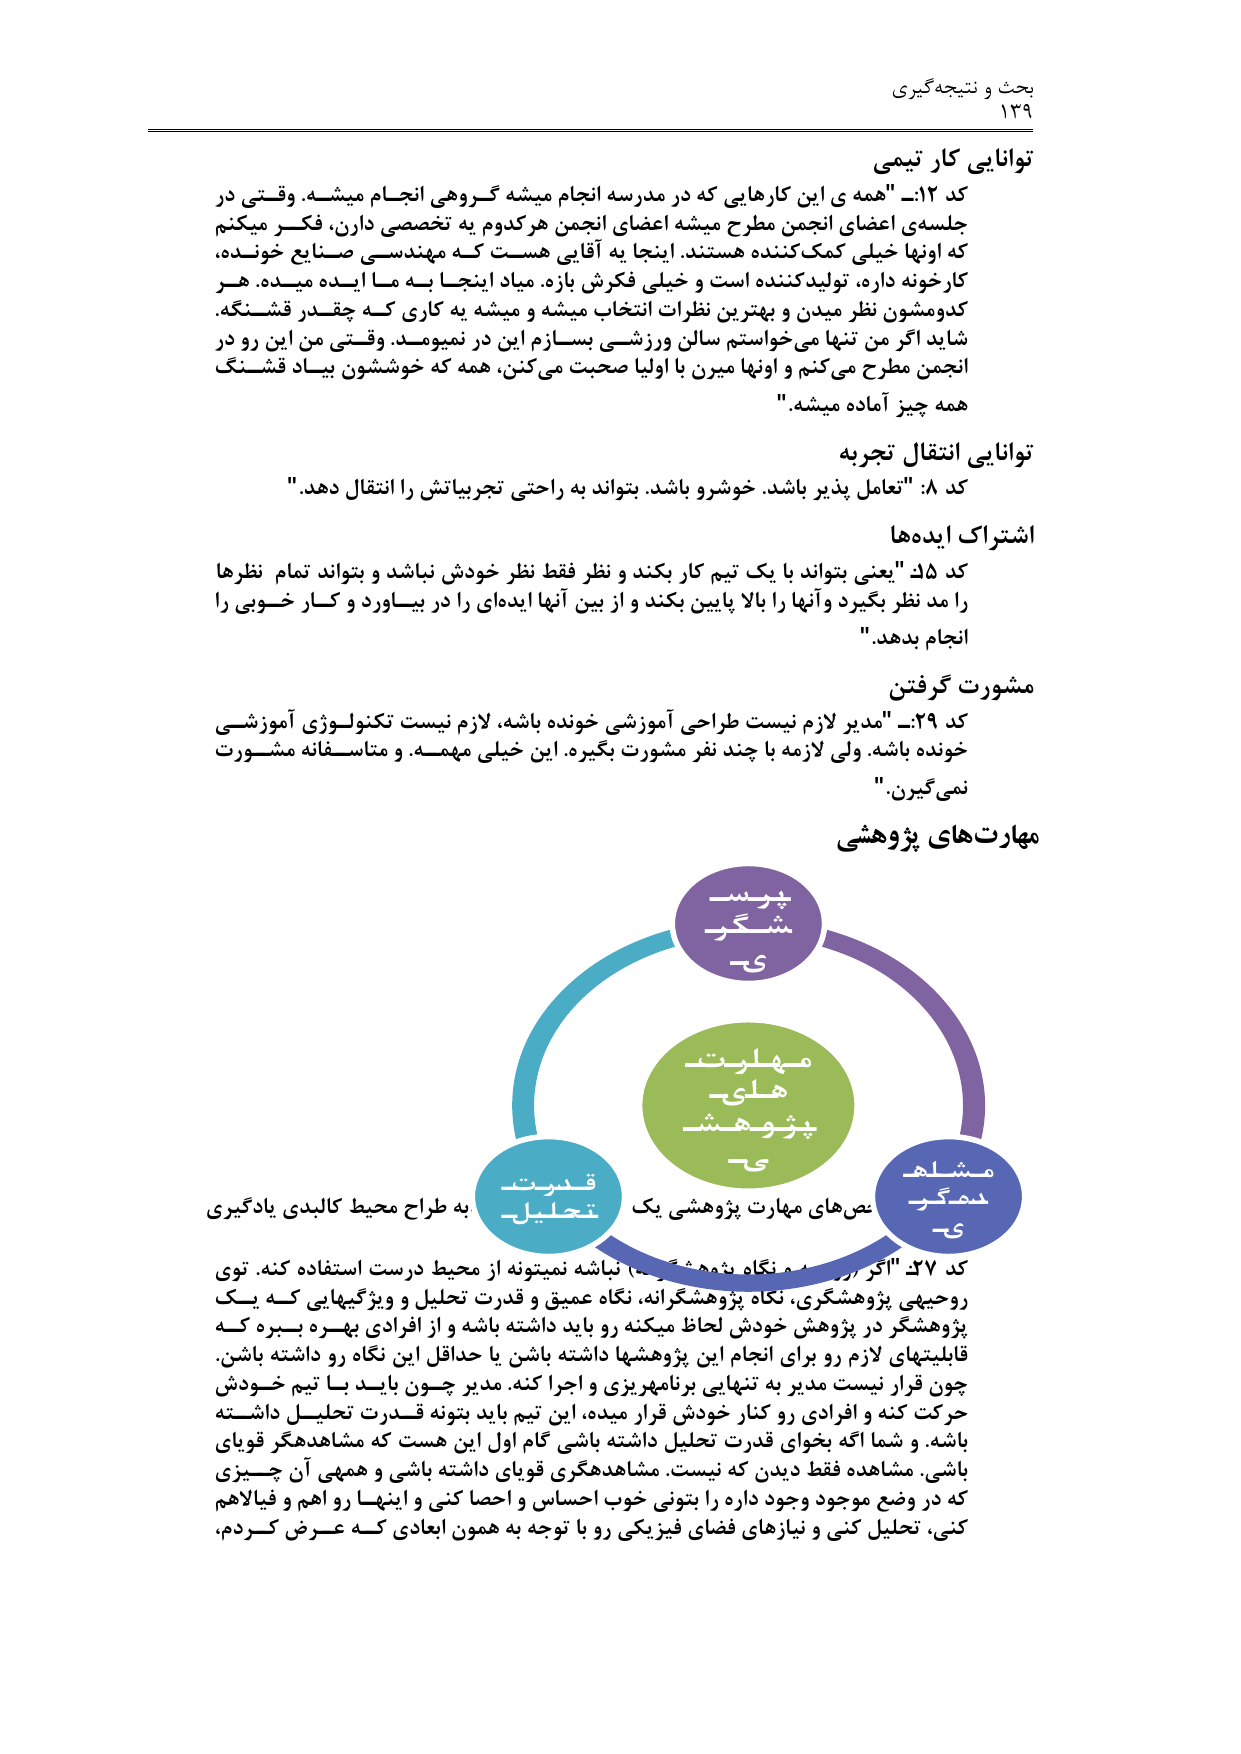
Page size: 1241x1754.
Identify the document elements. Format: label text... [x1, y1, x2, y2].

text شاخص‌های مهارت پژوهشی یک مدیرآموزشی به‌مثابه طراح محیط کالبدی یادگیری [622, 1197, 875, 1222]
text شاخص‌های مهارت پژوهشی یک مدیرآموزشی به‌مثابه طراح محیط کالبدی یادگیری [148, 1197, 475, 1222]
text کد 29: "مدیر لازم نیست طراحی آموزشی خونده باشه، لازم نیست تکنولوژی آموزشی خونده باشه. ولی لازمه با چند نفر مشورت بگیره. این خیلی مهمه. و متاسفانه مشورت نمی‌گیرن." [214, 704, 967, 803]
text مشورت گرفتن [148, 675, 1033, 704]
text اشتراک ایده‌ها [148, 525, 1033, 554]
text مهارت‌های پژوهشی [148, 824, 1038, 854]
text توانایی انتقال تجربه [148, 441, 1033, 470]
text کد 15: "یعنی بتواند با یک تیم کار بکند و نظر فقط نظر خودش نباشد و بتواند تمام نظرها را مد نظر بگیرد وآنها را بالا پایین بکند و از بین آنها ایده‌ای را در بیاورد و کار خوبی را انجام بدهد." [214, 554, 967, 653]
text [214, 1251, 967, 1543]
text کد 8: "تعامل پذیر باشد. خوشرو باشد. بتواند به راحتی تجربیاتش را انتقال دهد." [214, 470, 967, 503]
text توانایی کار تیمی [148, 148, 1033, 177]
text کد 12: "همه ی این کارهایی که در مدرسه انجام میشه گروهی انجام میشه. وقتی در جلسه‌ی اعضای انجمن مطرح میشه اعضای انجمن هرکدوم یه تخصصی دارن، فکر میکنم که اونها خیلی کمک‌کننده هستند. اینجا یه آقایی هست که مهندسی صنایع خونده، کارخونه داره، تولیدکننده است و خیلی فکرش بازه. میاد اینجا به ما ایده میده. هر کدومشون نظر میدن و بهترین نظرات انتخاب میشه و میشه یه کاری که چقدر قشنگه. شاید اگر من تنها می‌خواستم سالن ورزشی بسازم این در نمیومد. وقتی من این رو در انجمن مطرح می‌کنم و اونها میرن با اولیا صحبت می‌کنن، همه که خوششون بیاد قشنگ همه چیز آماده میشه." [214, 177, 967, 420]
